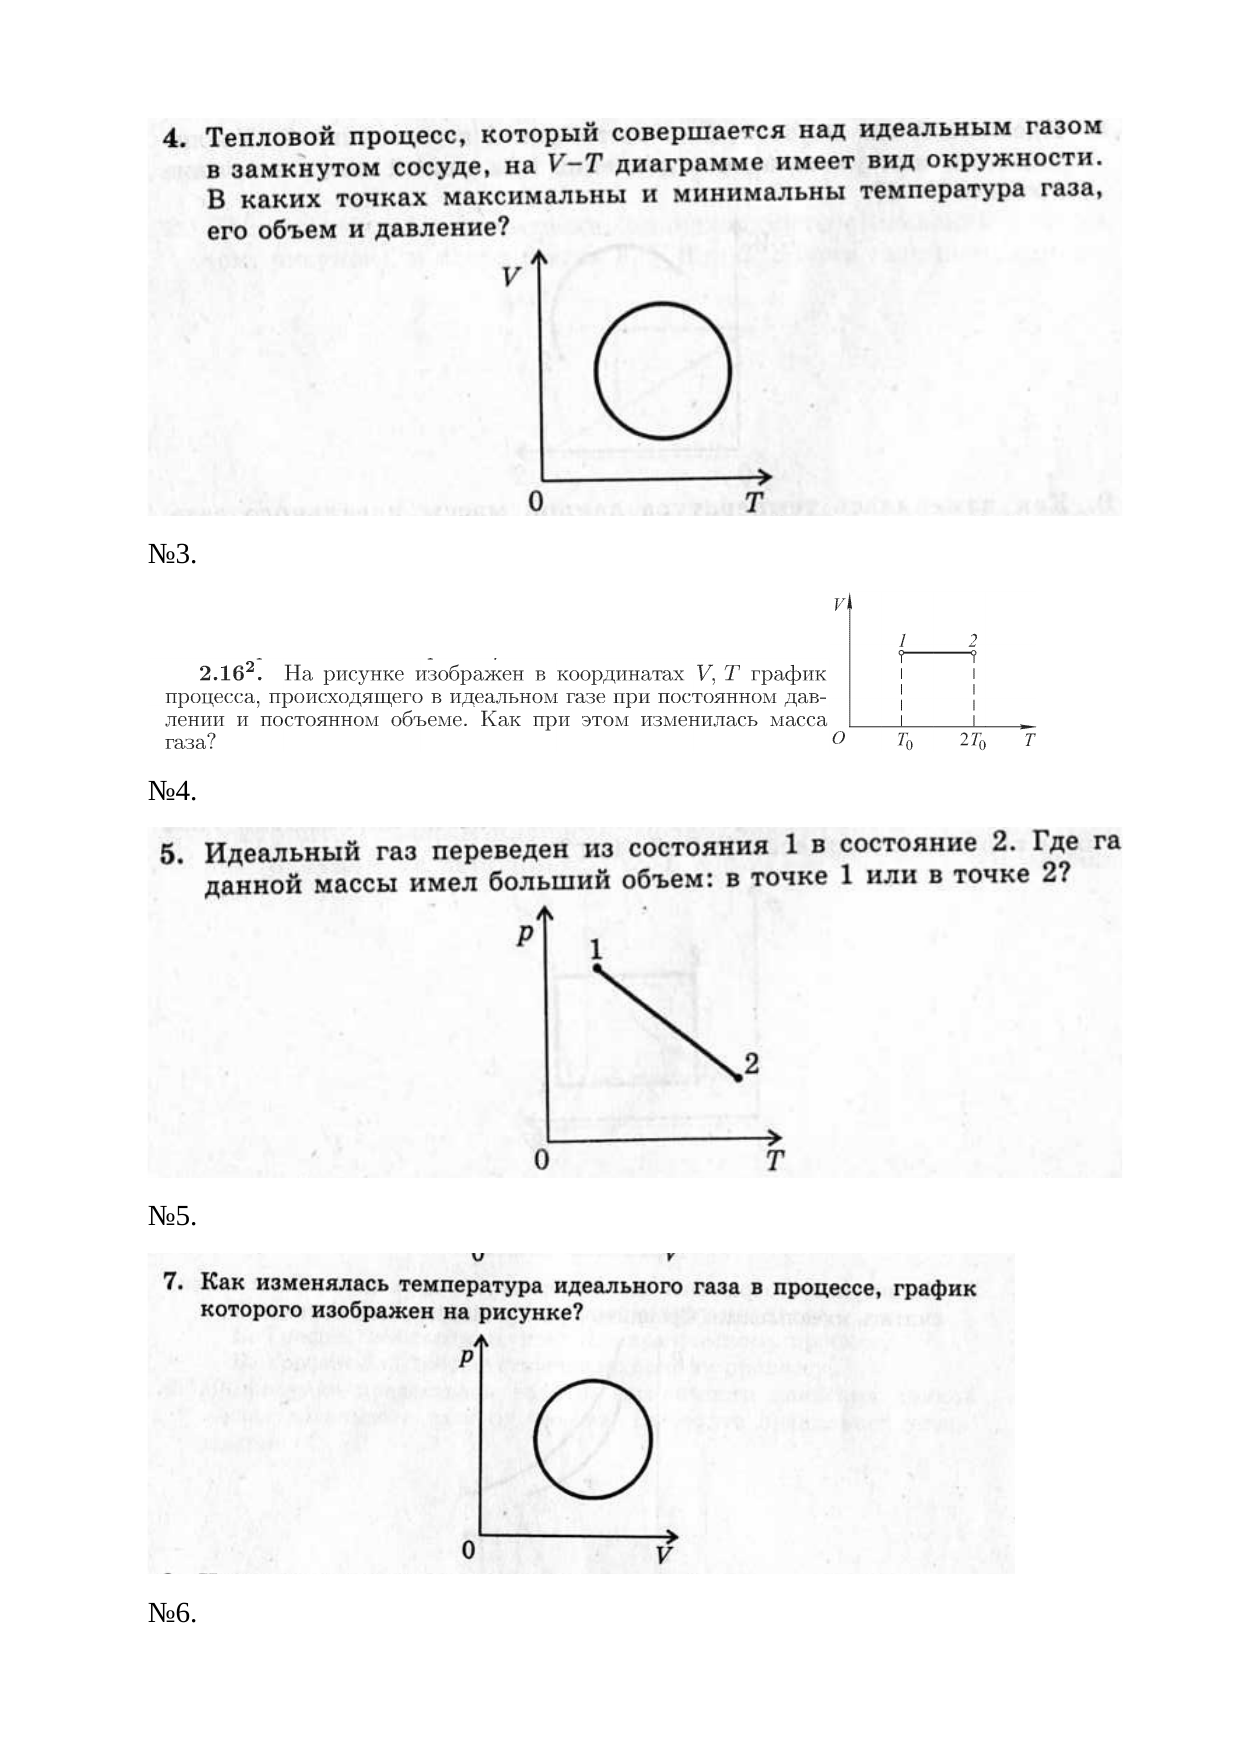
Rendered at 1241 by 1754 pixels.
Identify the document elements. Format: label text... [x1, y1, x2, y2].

text №5. [148, 1198, 1152, 1232]
text №6. [148, 1595, 1152, 1628]
picture [147, 591, 1037, 752]
text №4. [148, 773, 1152, 806]
text №3. [148, 536, 1152, 570]
